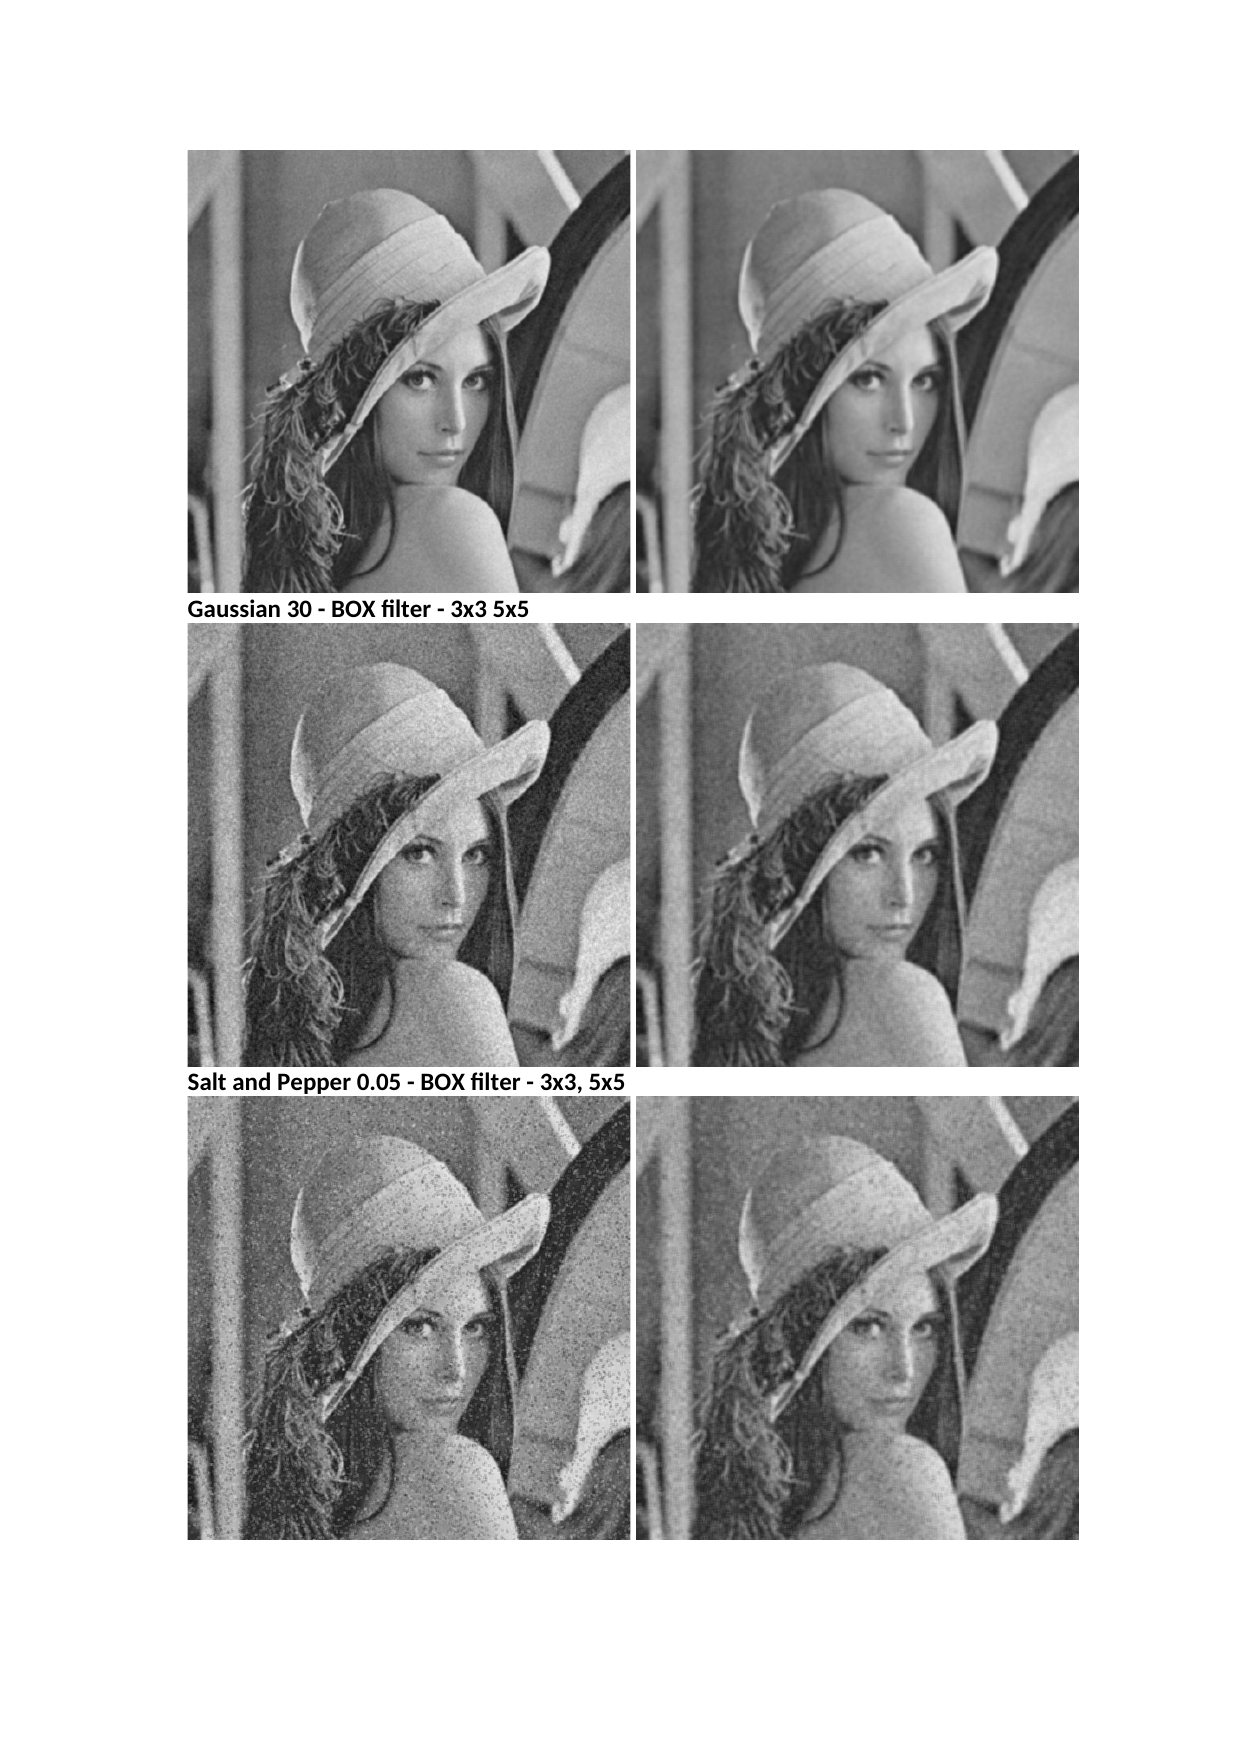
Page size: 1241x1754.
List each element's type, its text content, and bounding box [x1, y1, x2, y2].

picture [187, 150, 631, 593]
picture [187, 1096, 631, 1540]
picture [636, 150, 1079, 593]
picture [187, 623, 631, 1067]
picture [636, 1096, 1079, 1540]
picture [636, 623, 1079, 1067]
